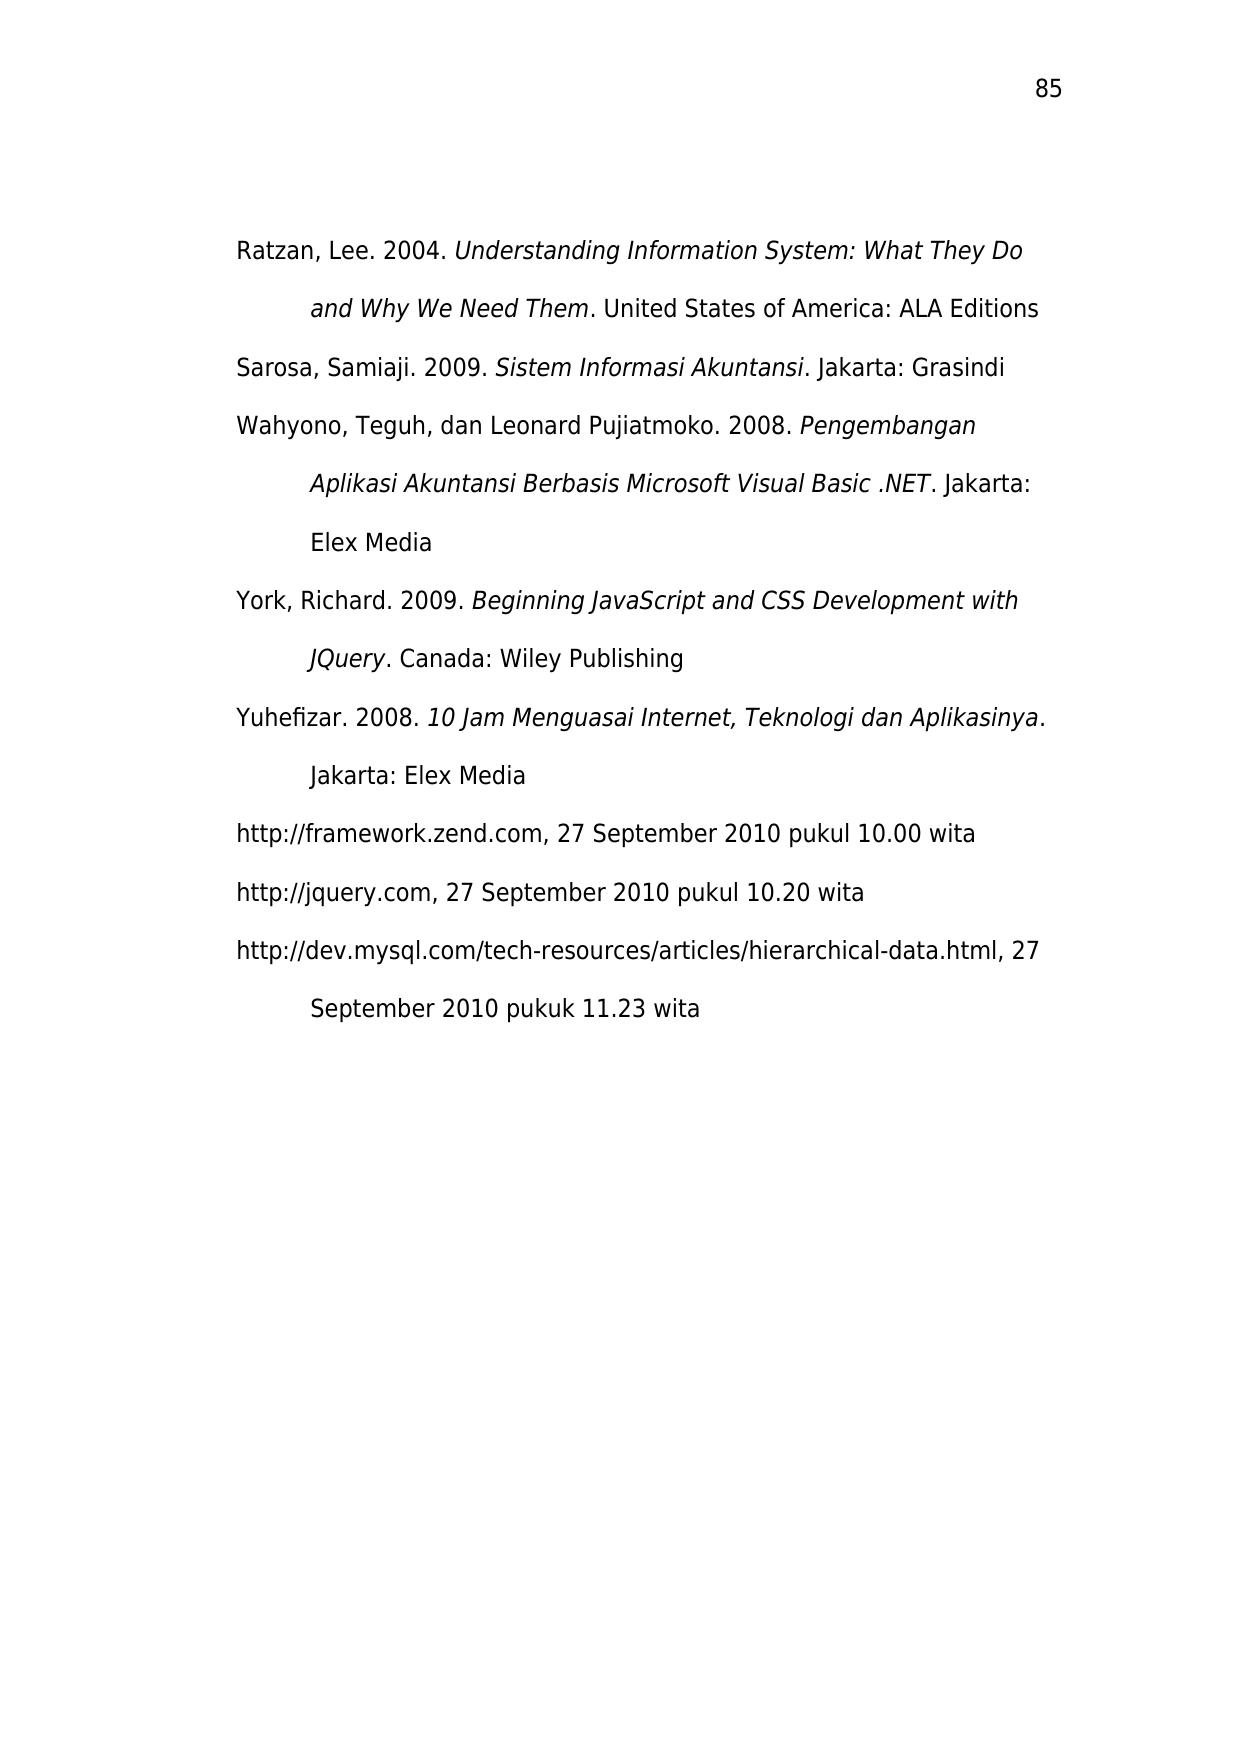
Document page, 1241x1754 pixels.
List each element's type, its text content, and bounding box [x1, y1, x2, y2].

text York, Richard. 2009. Beginning JavaScript and CSS Development with JQuery. Canada: Wiley Publishing [236, 586, 1063, 674]
text http://framework.zend.com, 27 September 2010 pukul 10.00 wita [236, 819, 1063, 849]
text http://jquery.com, 27 September 2010 pukul 10.20 wita [236, 878, 1063, 907]
text Yuhefizar. 2008. 10 Jam Menguasai Internet, Teknologi dan Aplikasinya. Jakarta: Elex Media [236, 703, 1063, 790]
text Wahyono, Teguh, dan Leonard Pujiatmoko. 2008. Pengembangan Aplikasi Akuntansi Berbasis Microsoft Visual Basic .NET. Jakarta: Elex Media [236, 411, 1063, 557]
text http://dev.mysql.com/tech-resources/articles/hierarchical-data.html, 27 September 2010 pukuk 11.23 wita [236, 936, 1063, 1024]
text Sarosa, Samiaji. 2009. Sistem Informasi Akuntansi. Jakarta: Grasindi [236, 353, 1063, 382]
text Ratzan, Lee. 2004. Understanding Information System: What They Do and Why We Need Them. United States of America: ALA Editions [236, 236, 1063, 324]
